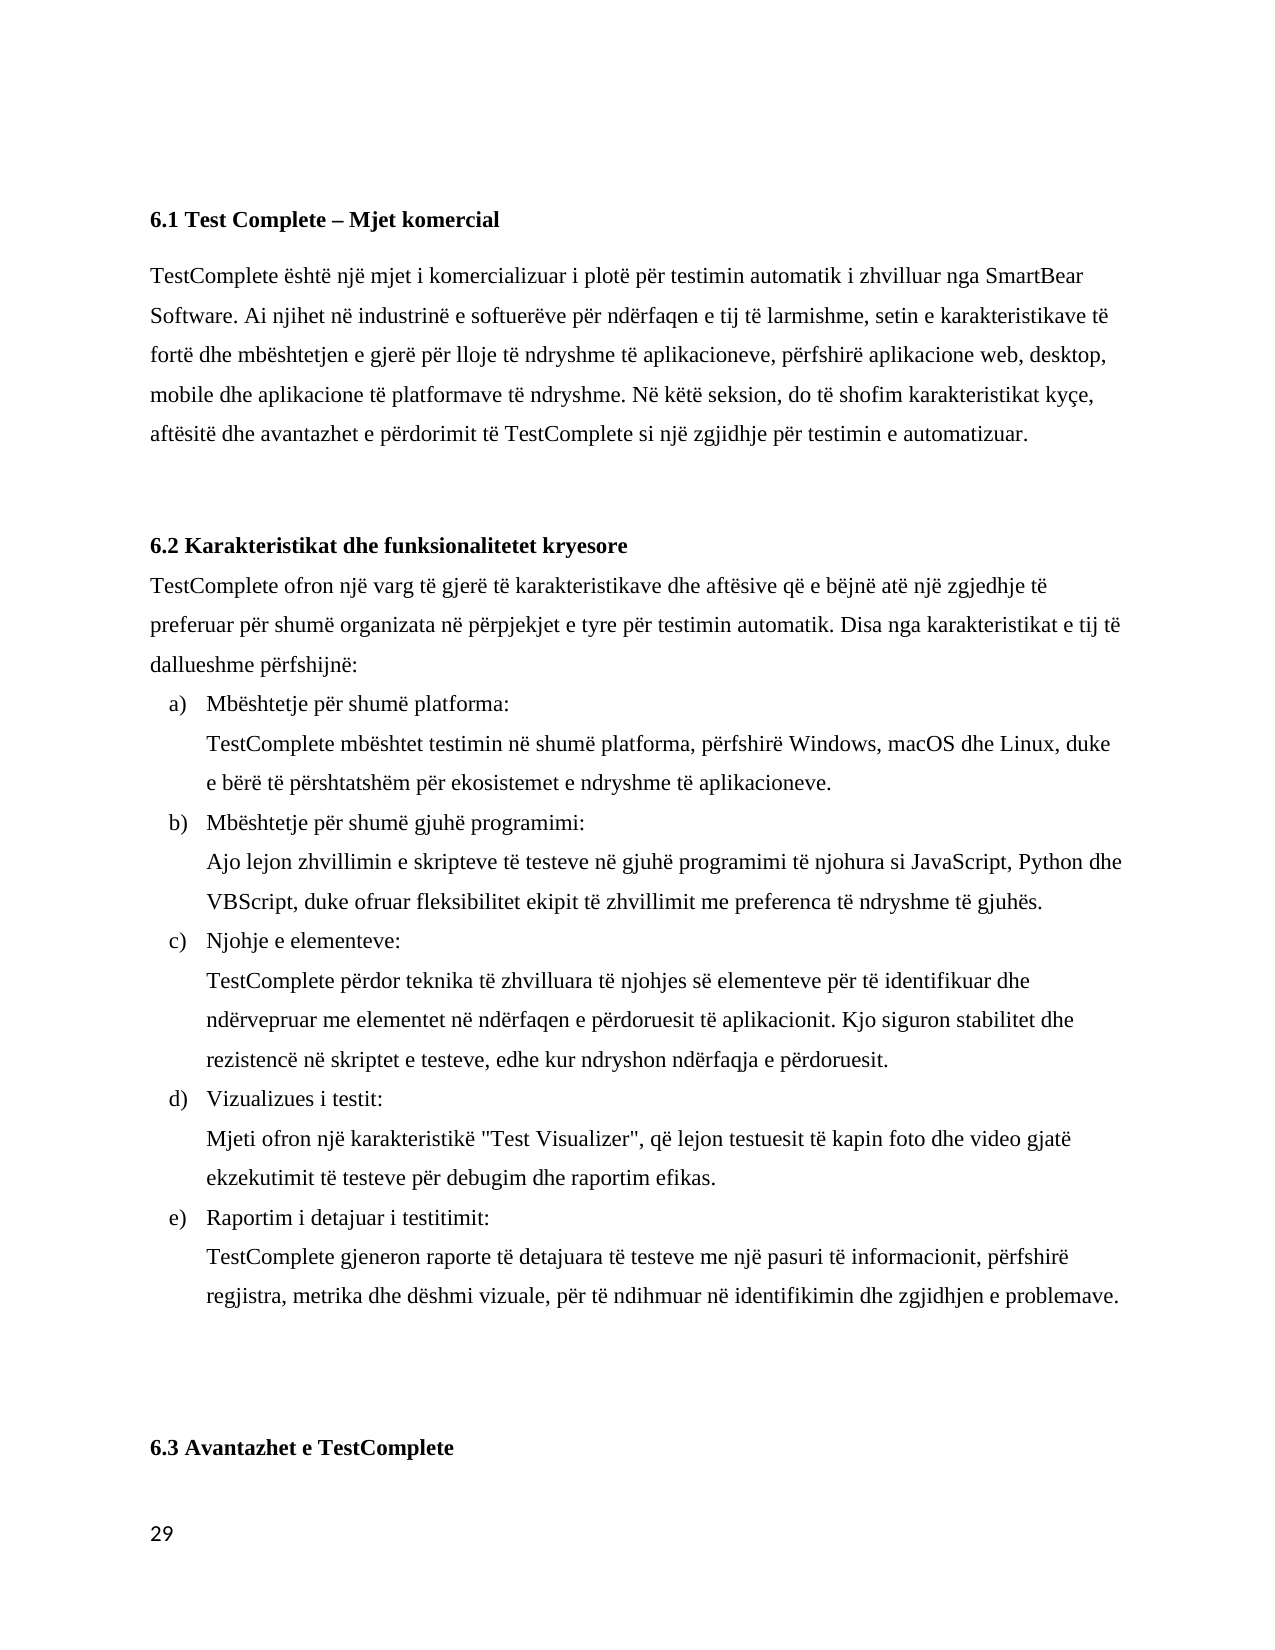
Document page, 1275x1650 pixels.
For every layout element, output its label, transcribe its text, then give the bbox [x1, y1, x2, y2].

text 6.1 Test Complete – Mjet komercial [150, 206, 1125, 232]
text 6.3 Avantazhet e TestComplete [150, 1434, 1125, 1461]
list 6.2 Karakteristikat dhe funksionalitetet kryesore [150, 532, 1125, 559]
list Mjeti ofron një karakteristikë "Test Visualizer", që lejon testuesit të kapin foto dhe video gjatë ekzekutimit të testeve për debugim dhe raportim efikas. [206, 1125, 1125, 1191]
text TestComplete është një mjet i komercializuar i plotë për testimin automatik i zhvilluar nga SmartBear Software. Ai njihet në industrinë e softuerëve për ndërfaqen e tij të larmishme, setin e karakteristikave të fortë dhe mbështetjen e gjerë për lloje të ndryshme të aplikacioneve, përfshirë aplikacione web, desktop, mobile dhe aplikacione të platformave të ndryshme. Në këtë seksion, do të shofim karakteristikat kyçe, aftësitë dhe avantazhet e përdorimit të TestComplete si një zgjidhje për testimin e automatizuar. [150, 262, 1125, 447]
list Njohje e elementeve: [169, 927, 1125, 954]
list Vizualizues i testit: [169, 1085, 1125, 1112]
list TestComplete gjeneron raporte të detajuara të testeve me një pasuri të informacionit, përfshirë regjistra, metrika dhe dëshmi vizuale, për të ndihmuar në identifikimin dhe zgjidhjen e problemave. [206, 1243, 1125, 1309]
list Mbështetje për shumë gjuhë programimi: [169, 809, 1125, 835]
list TestComplete mbështet testimin në shumë platforma, përfshirë Windows, macOS dhe Linux, duke e bërë të përshtatshëm për ekosistemet e ndryshme të aplikacioneve. [206, 730, 1125, 796]
list TestComplete ofron një varg të gjerë të karakteristikave dhe aftësive që e bëjnë atë një zgjedhje të preferuar për shumë organizata në përpjekjet e tyre për testimin automatik. Disa nga karakteristikat e tij të dallueshme përfshijnë: [150, 572, 1125, 677]
list Raportim i detajuar i testitimit: [169, 1204, 1125, 1230]
list TestComplete përdor teknika të zhvilluara të njohjes së elementeve për të identifikuar dhe ndërvepruar me elementet në ndërfaqen e përdoruesit të aplikacionit. Kjo siguron stabilitet dhe rezistencë në skriptet e testeve, edhe kur ndryshon ndërfaqja e përdoruesit. [206, 967, 1125, 1072]
list Mbështetje për shumë platforma: [169, 690, 1125, 717]
list Ajo lejon zhvillimin e skripteve të testeve në gjuhë programimi të njohura si JavaScript, Python dhe VBScript, duke ofruar fleksibilitet ekipit të zhvillimit me preferenca të ndryshme të gjuhës. [206, 848, 1125, 914]
